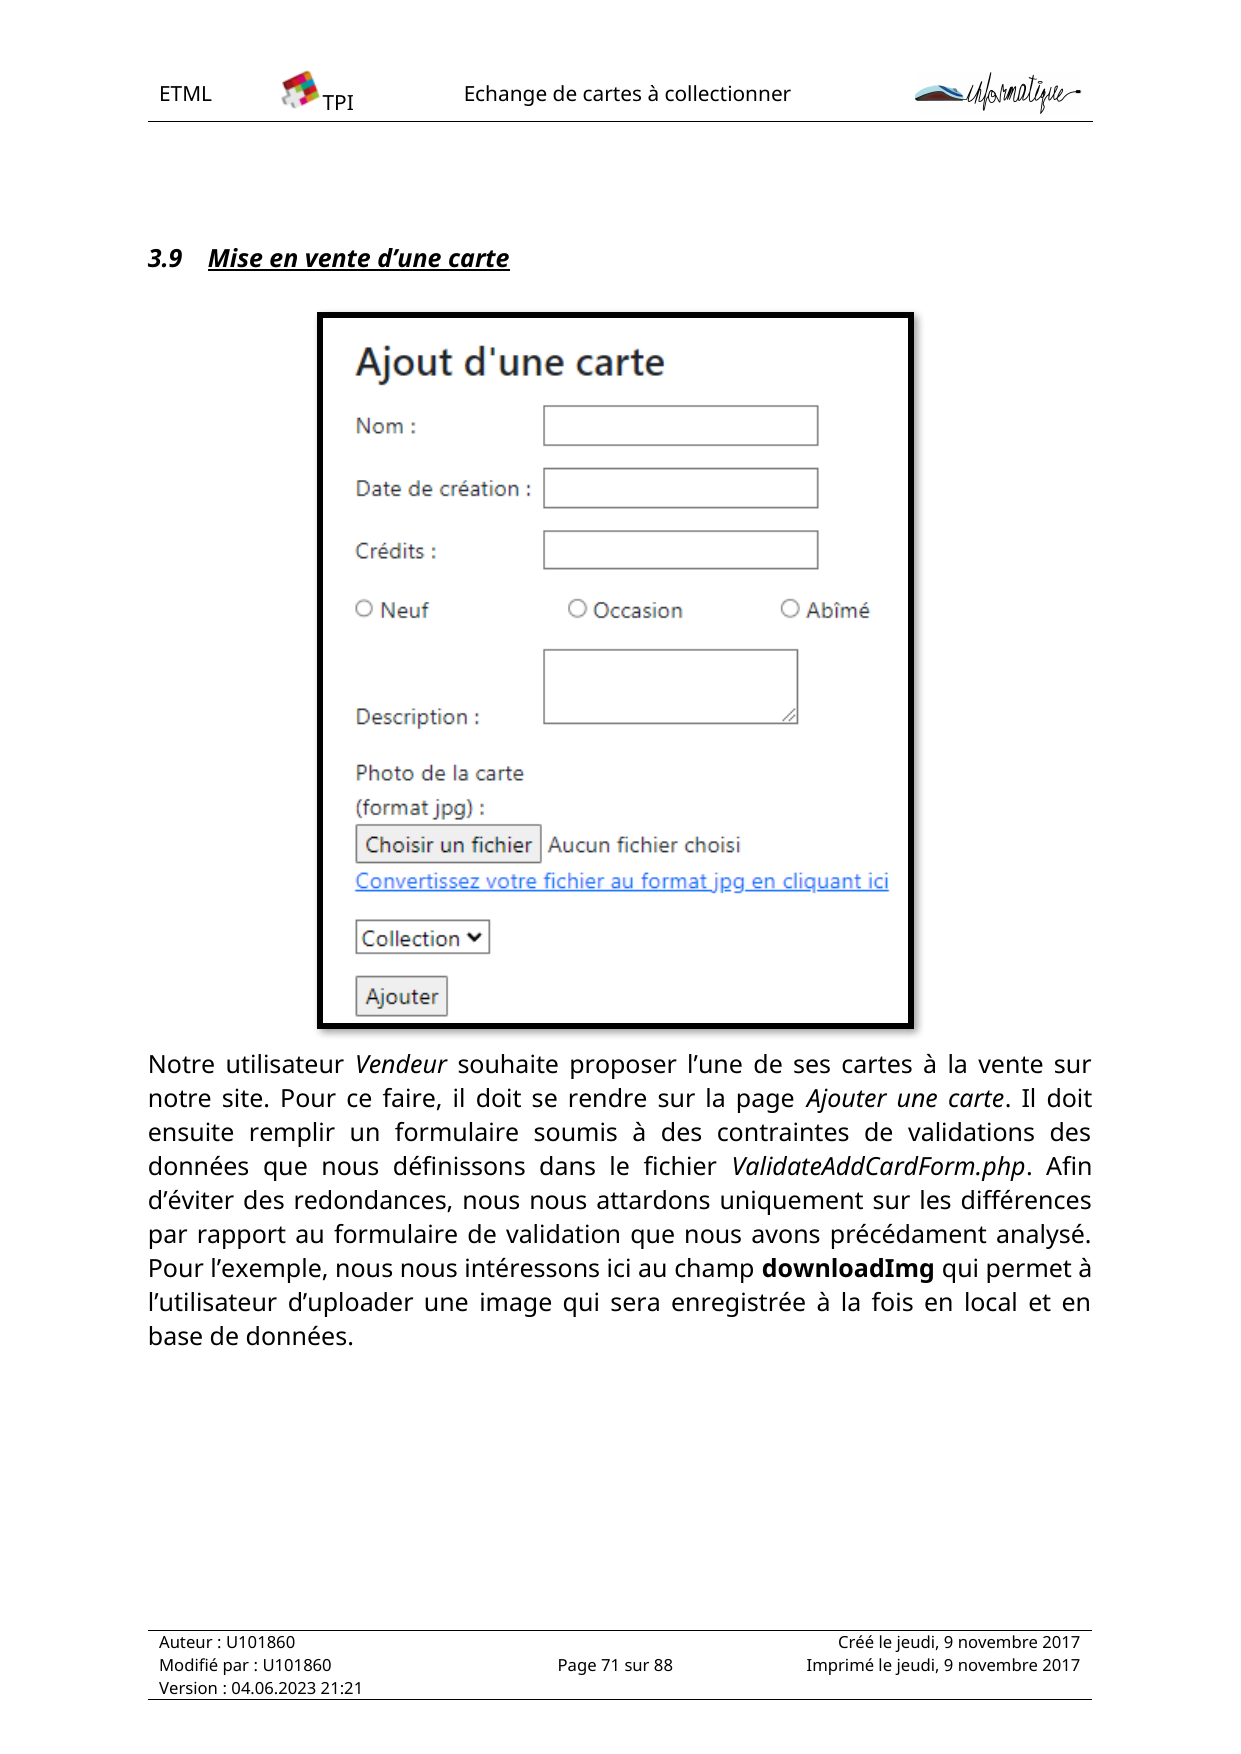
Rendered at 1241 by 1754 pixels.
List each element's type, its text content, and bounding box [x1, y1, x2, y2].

picture [323, 318, 908, 1023]
picture [276, 69, 323, 111]
text Notre utilisateur Vendeur souhaite proposer l’une de ses cartes à la vente sur notre site. Pour ce faire, il doit se rendre sur la page Ajouter une carte. Il doit ensuite remplir un formulaire soumis à des contraintes de validations des données que nous définissons dans le fichier ValidateAddCardForm.php. Afin d’éviter des redondances, nous nous attardons uniquement sur les différences par rapport au formulaire de validation que nous avons précédament analysé. Pour l’exemple, nous nous intéressons ici au champ downloadImg qui permet à l’utilisateur d’uploader une image qui sera enregistrée à la fois en local et en base de données. [148, 1046, 1092, 1353]
subtitle Mise en vente d’une carte [148, 240, 1092, 274]
